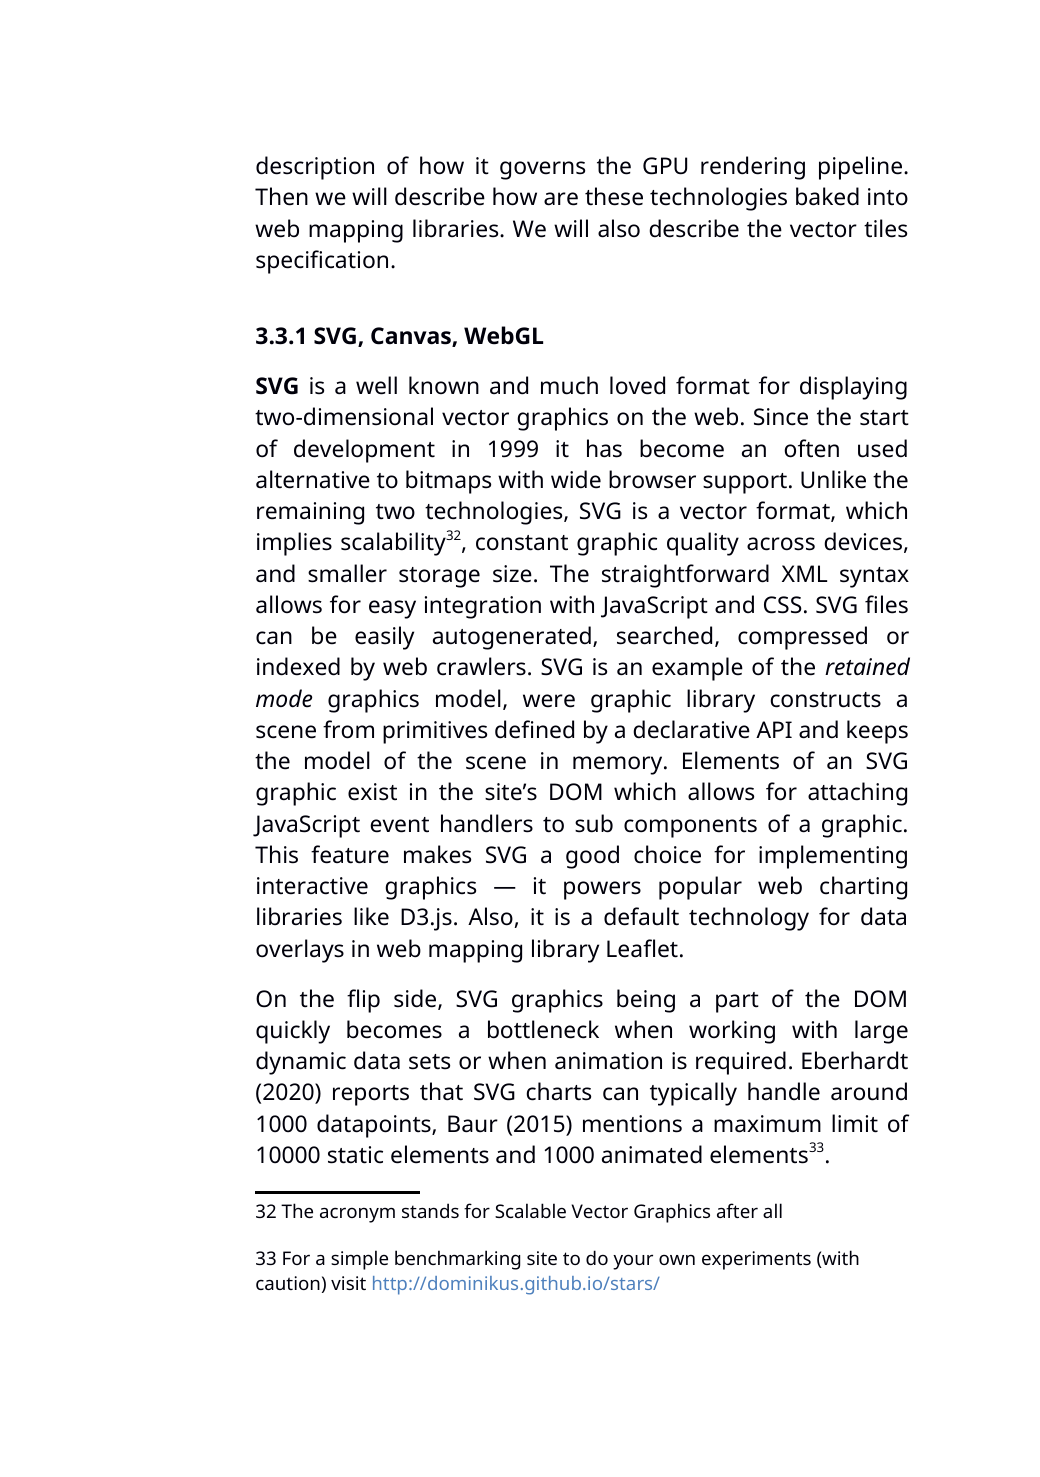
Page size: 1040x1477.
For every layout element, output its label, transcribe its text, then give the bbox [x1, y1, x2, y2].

text On the flip side, SVG graphics being a part of the DOM quickly becomes a bottleneck when working with large dynamic data sets or when animation is required. Eberhardt (2020) reports that SVG charts can typically handle around 1000 datapoints, Baur (2015) mentions a maximum limit of 10000 static elements and 1000 animated elements. [255, 982, 910, 1170]
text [255, 150, 910, 275]
text SVG is a well known and much loved format for displaying two-dimensional vector graphics on the web. Since the start of development in 1999 it has become an often used alternative to bitmaps with wide browser support. Unlike the remaining two technologies, SVG is a vector format, which implies scalability, constant graphic quality across devices, and smaller storage size. The straightforward XML syntax allows for easy integration with JavaScript and CSS. SVG files can be easily autogenerated, searched, compressed or indexed by web crawlers. SVG is an example of the retained mode graphics model, were graphic library constructs a scene from primitives defined by a declarative API and keeps the model of the scene in memory. Elements of an SVG graphic exist in the site’s DOM which allows for attaching JavaScript event handlers to sub components of a graphic. This feature makes SVG a good choice for implementing interactive graphics — it powers popular web charting libraries like D3.js. Also, it is a default technology for data overlays in web mapping library Leaflet. [255, 370, 910, 964]
subtitle 3.3.1 SVG, Canvas, WebGL [255, 320, 910, 351]
